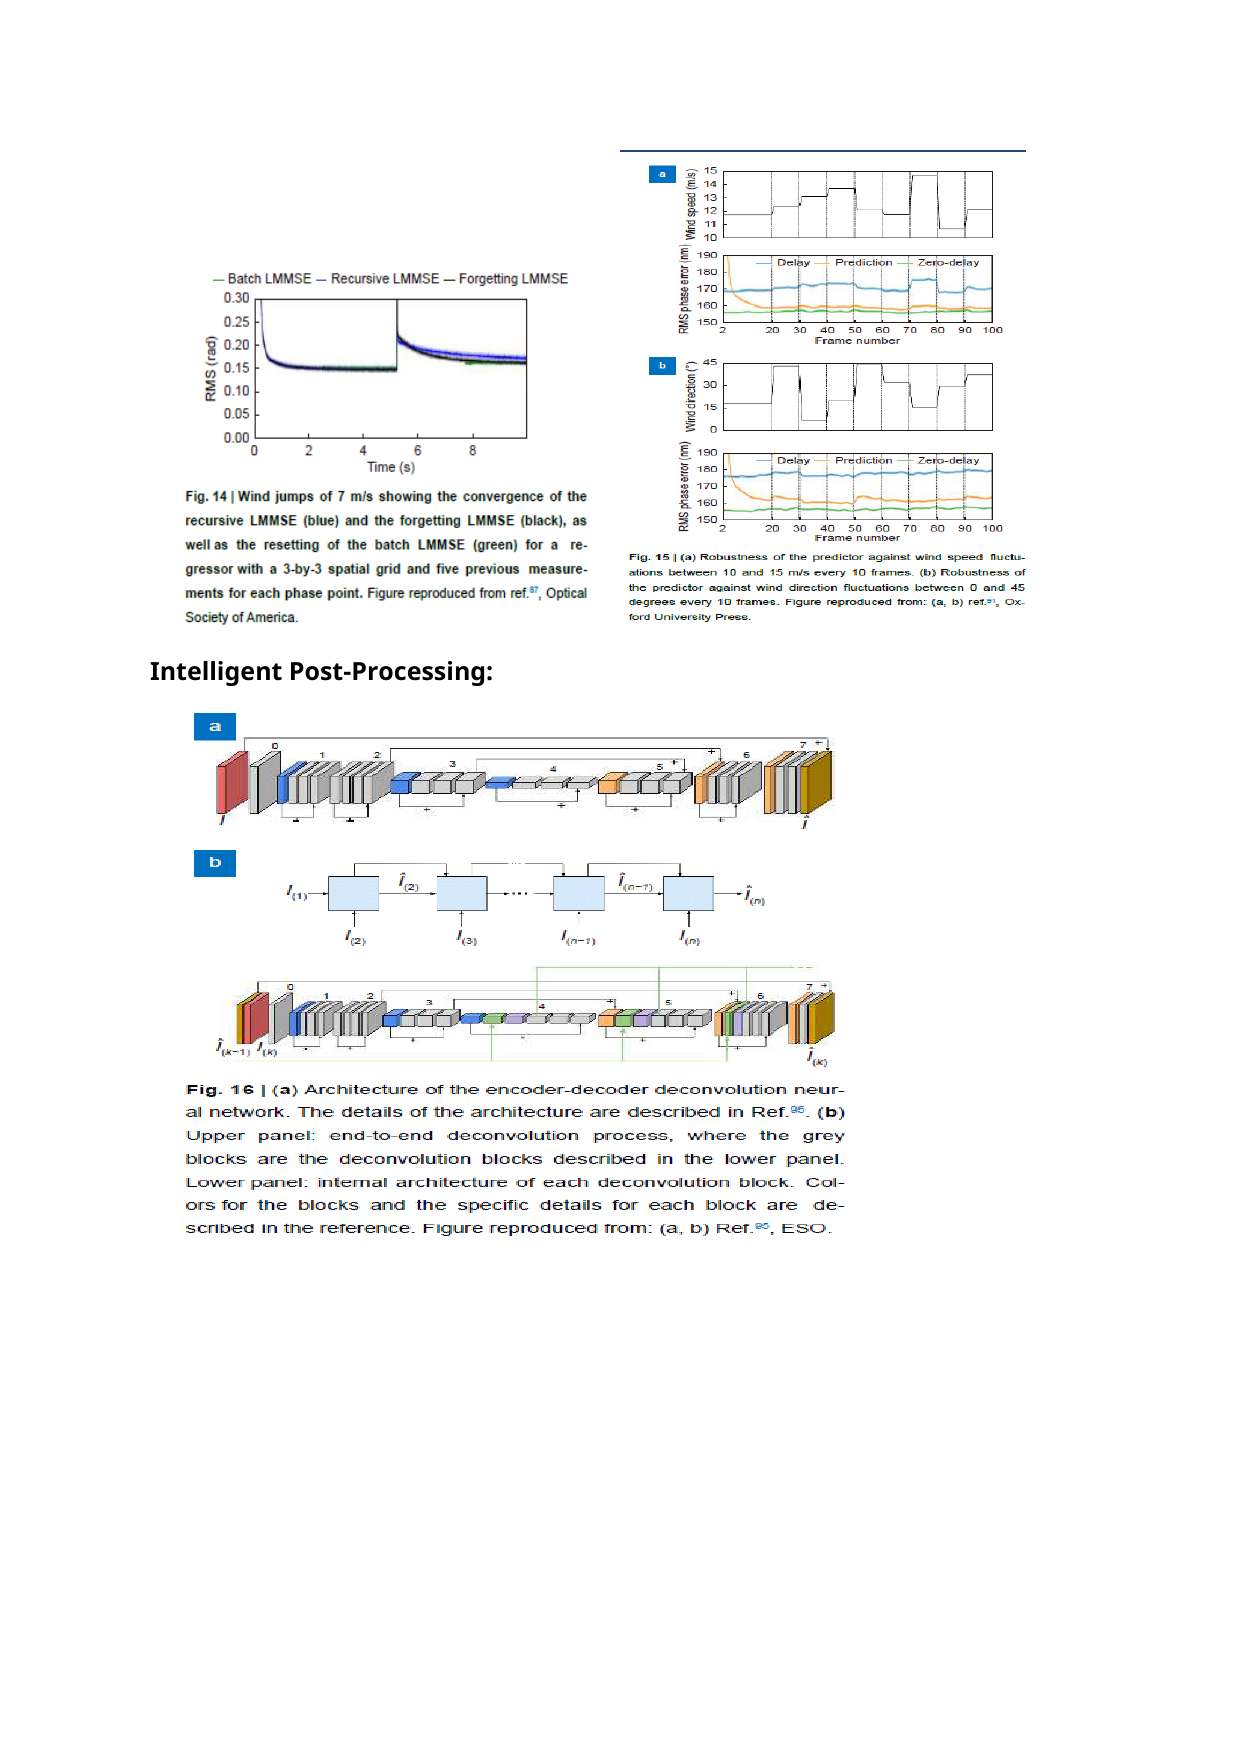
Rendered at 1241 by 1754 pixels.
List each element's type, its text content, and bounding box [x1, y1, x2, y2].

picture [150, 261, 615, 636]
text Intelligent Post-Processing: [150, 654, 1090, 688]
picture [620, 150, 1068, 636]
picture [150, 707, 878, 1249]
